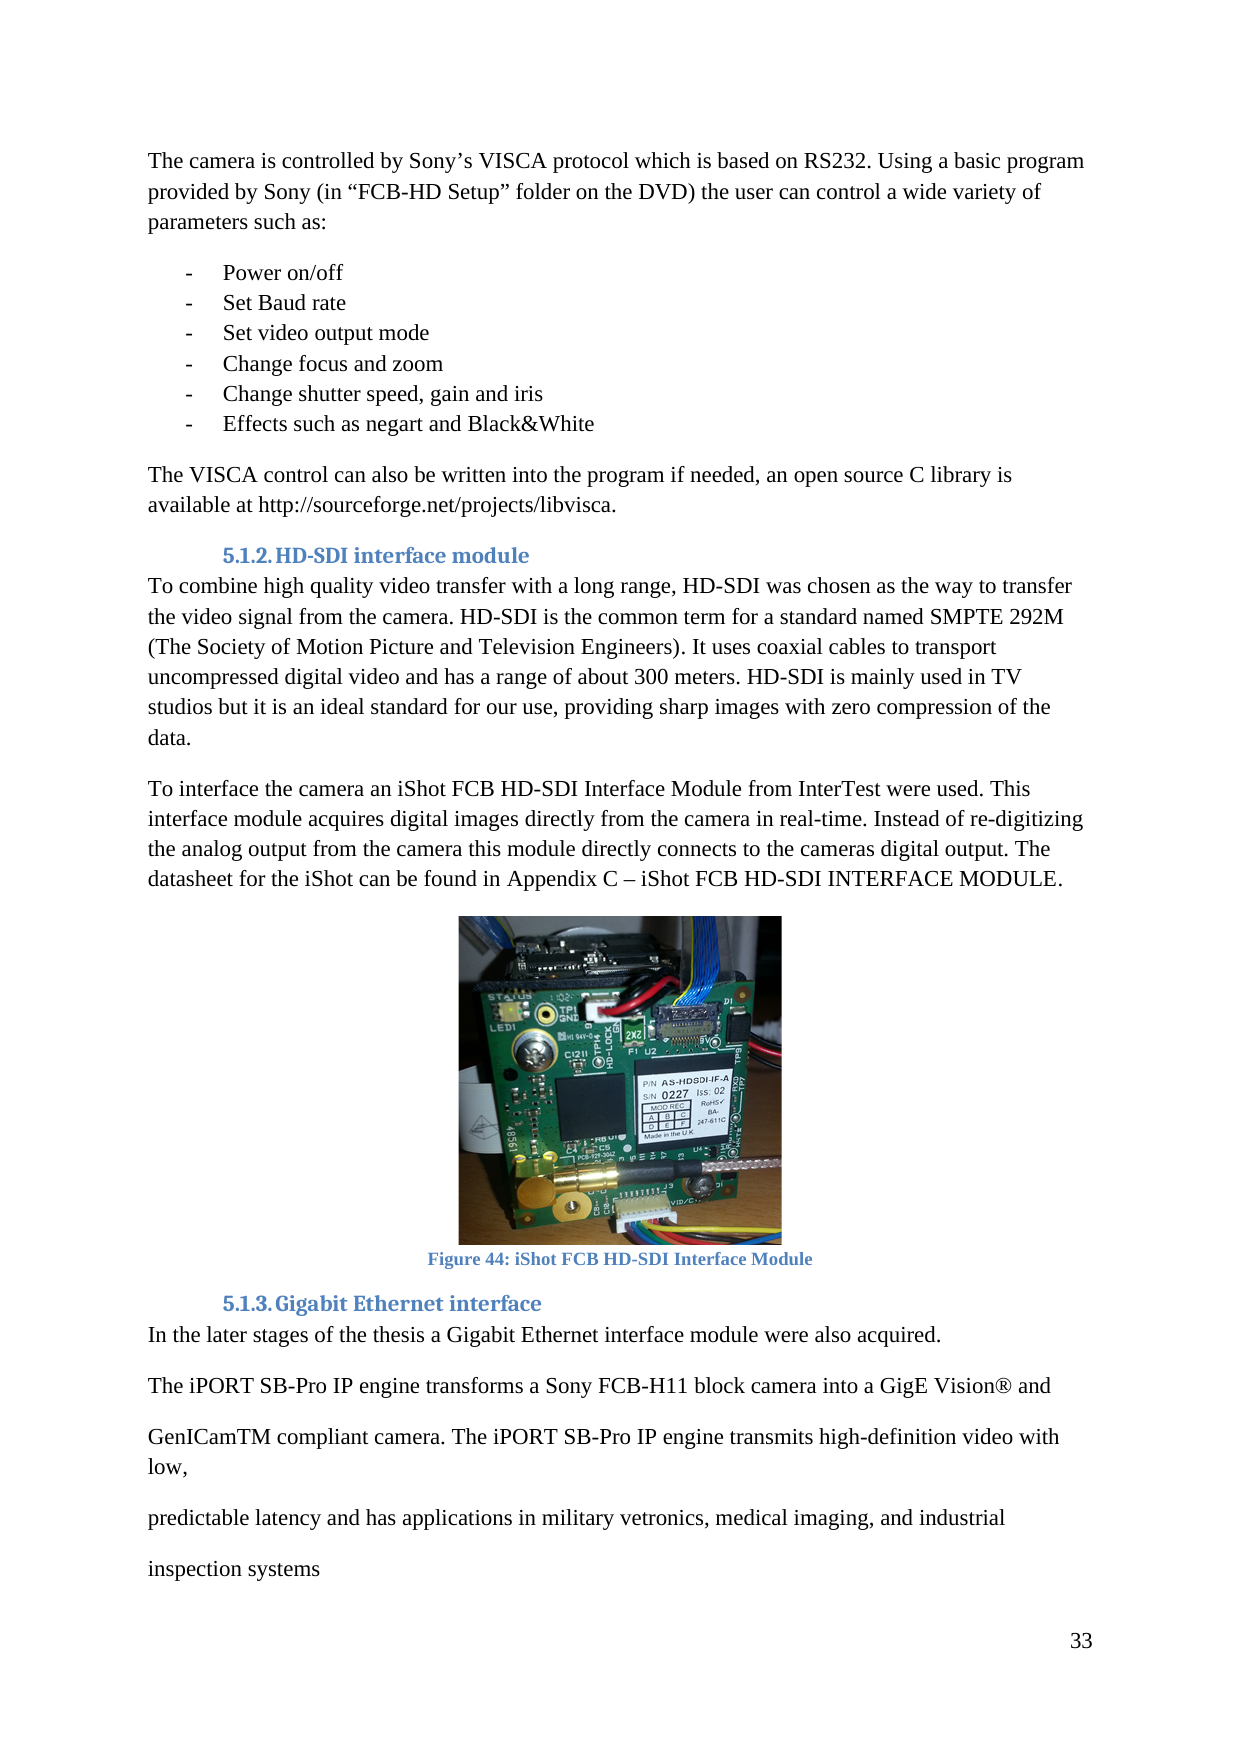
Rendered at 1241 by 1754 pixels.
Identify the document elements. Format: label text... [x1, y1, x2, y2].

list Change focus and zoom [185, 350, 1093, 376]
subtitle Gigabit Ethernet interface [223, 1291, 1093, 1317]
text To interface the camera an iShot FCB HD-SDI Interface Module from InterTest were used. This interface module acquires digital images directly from the camera in real-time. Instead of re-digitizing the analog output from the camera this module directly connects to the cameras digital output. The datasheet for the iShot can be found in Appendix C – iShot FCB HD-SDI INTERFACE MODULE. [148, 775, 1093, 892]
text The camera is controlled by Sony’s VISCA protocol which is based on RS232. Using a basic program provided by Sony (in “FCB-HD Setup” folder on the DVD) the user can control a wide variety of parameters such as: [148, 148, 1093, 234]
list Power on/off [185, 259, 1093, 285]
text To combine high quality video transfer with a long range, HD-SDI was chosen as the way to transfer the video signal from the camera. HD-SDI is the common term for a standard named SMPTE 292M . It uses coaxial cables to transport uncompressed digital video and has a range of about 300 meters. HD-SDI is mainly used in TV studios but it is an ideal standard for our use, providing sharp images with zero compression of the data. [148, 573, 1093, 750]
text predictable latency and has applications in military vetronics, medical imaging, and industrial [148, 1504, 1093, 1531]
subtitle HD-SDI interface module [223, 542, 1093, 569]
list Effects such as negart and Black&White [185, 410, 1093, 436]
text GenICamTM compliant camera. The iPORT SB-Pro IP engine transmits high-definition video with low, [148, 1423, 1093, 1479]
picture [458, 916, 782, 1245]
list Set video output mode [185, 319, 1093, 346]
text In the later stages of the thesis a Gigabit Ethernet interface module were also acquired. [148, 1321, 1093, 1347]
list Set Baud rate [185, 289, 1093, 316]
list Change shutter speed, gain and iris [185, 380, 1093, 406]
text The VISCA control can also be written into the program if needed, an open source C library is available at http://sourceforge.net/projects/libvisca. [148, 461, 1093, 518]
text inspection systems [148, 1555, 1093, 1582]
text Figure 44: iShot FCB HD-SDI Interface Module [148, 1248, 1093, 1270]
text The iPORT SB-Pro IP engine transforms a Sony FCB-H11 block camera into a GigE Vision® and [148, 1372, 1093, 1398]
